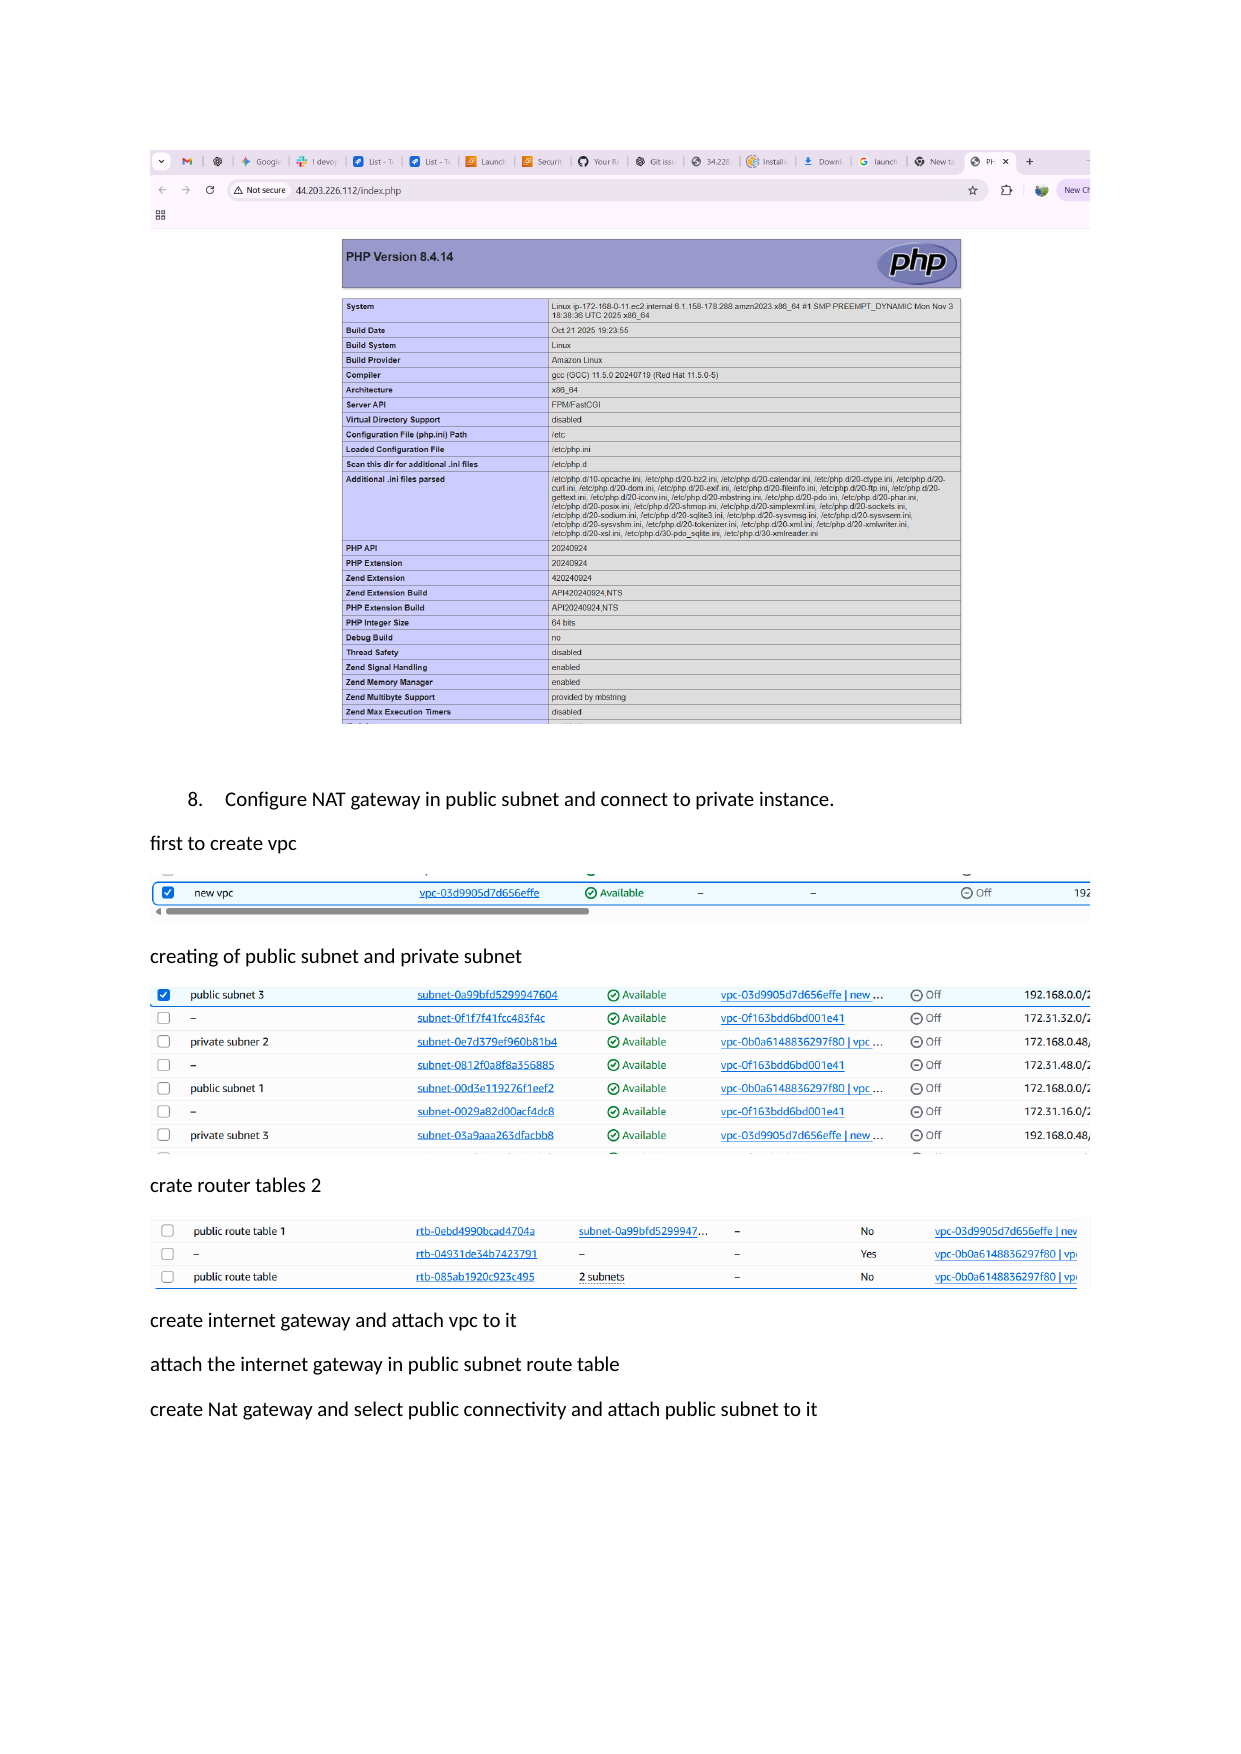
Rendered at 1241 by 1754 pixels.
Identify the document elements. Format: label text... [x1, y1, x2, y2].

picture [150, 874, 1091, 924]
text attach the internet gateway in public subnet route table [150, 1352, 1090, 1377]
picture [150, 150, 1091, 724]
text create Nat gateway and select public connectivity and attach public subnet to it [150, 1396, 1090, 1421]
picture [150, 1216, 1091, 1289]
text create internet gateway and attach vpc to it [150, 1308, 1090, 1333]
text first to create vpc [150, 830, 1090, 856]
list Configure NAT gateway in public subnet and connect to private instance. [187, 786, 1090, 811]
text creating of public subnet and private subnet [150, 943, 1090, 968]
text crate router tables 2 [150, 1172, 1090, 1198]
picture [150, 987, 1091, 1154]
